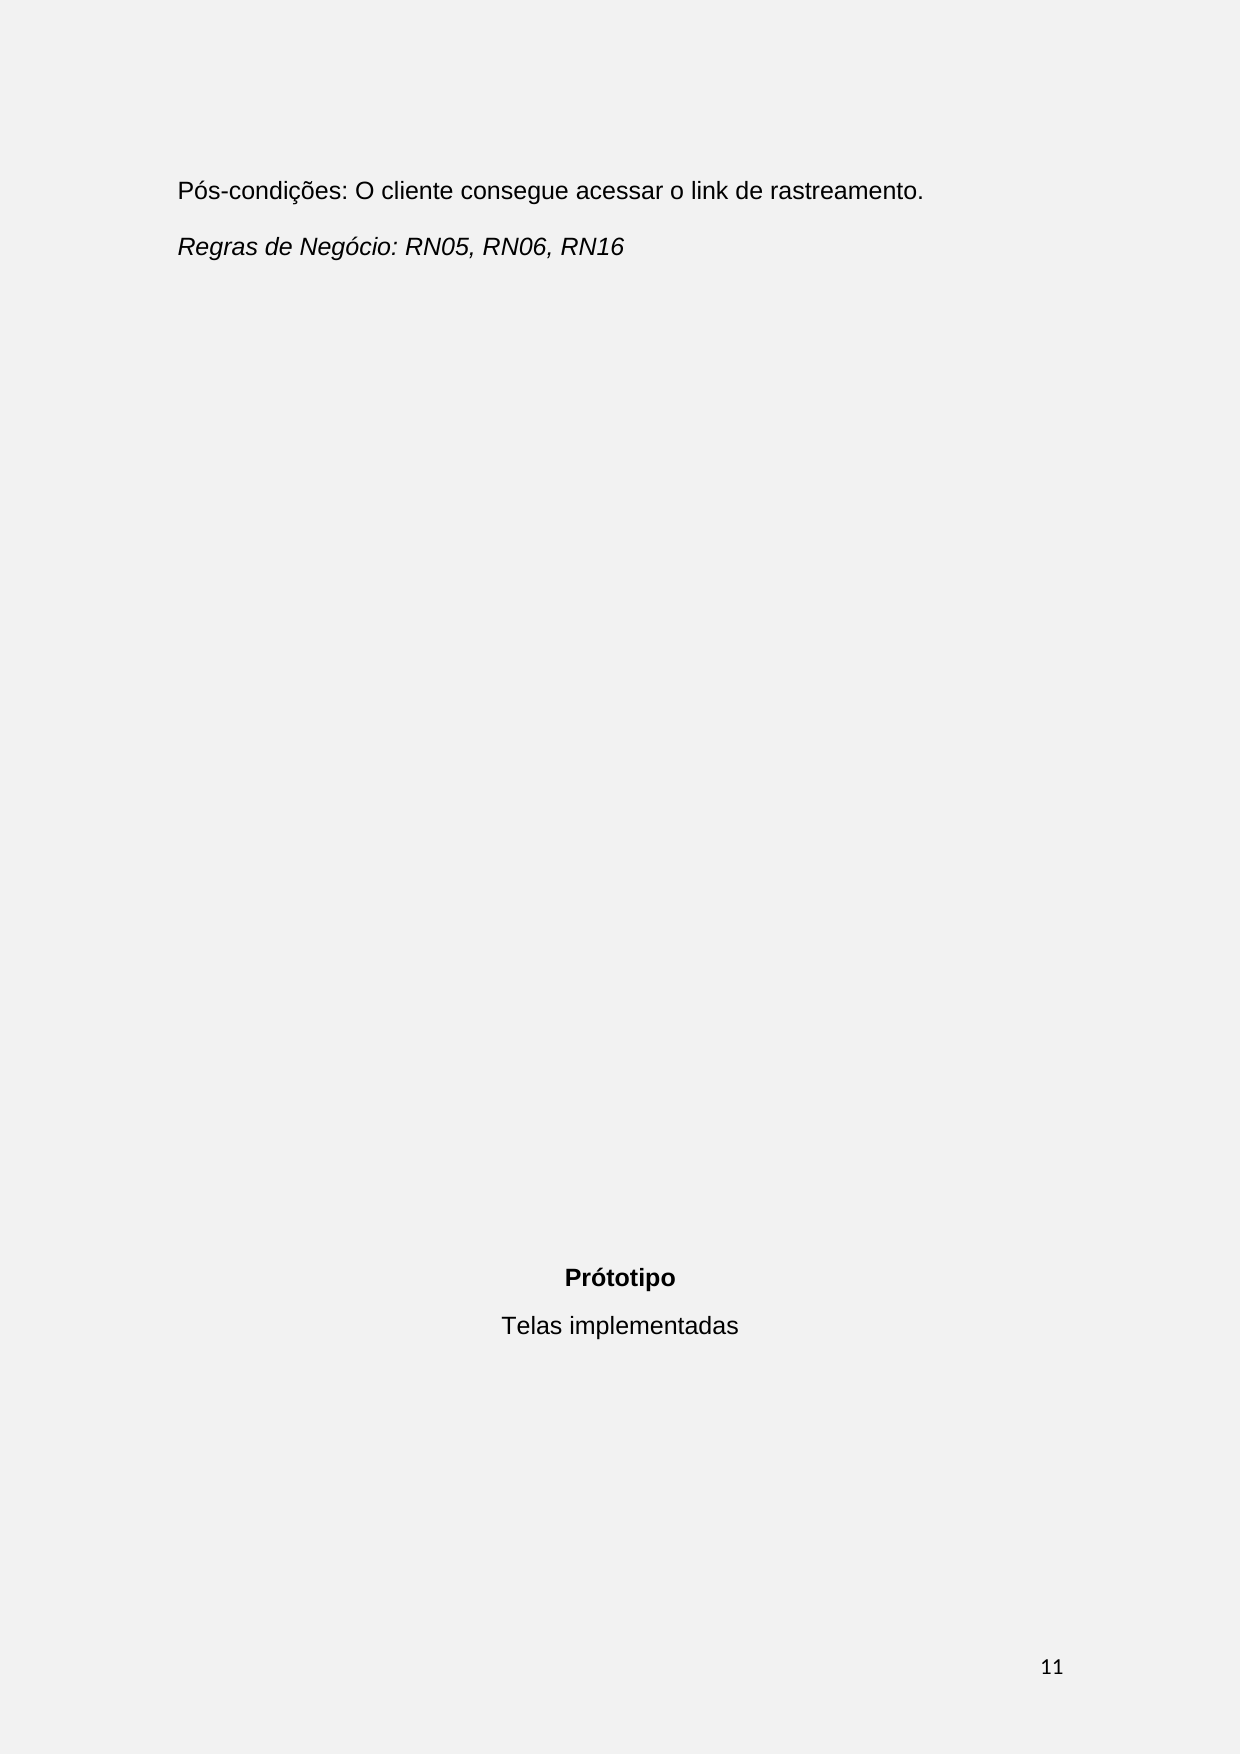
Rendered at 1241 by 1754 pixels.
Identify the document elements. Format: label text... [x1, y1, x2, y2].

subtitle Regras de Negócio: RN05, RN06, RN16 [177, 232, 1063, 261]
text Pós-condições: O cliente consegue acessar o link de rastreamento. [177, 176, 1063, 204]
text Prótotipo [177, 1263, 1063, 1292]
text Telas implementadas [177, 1311, 1063, 1339]
